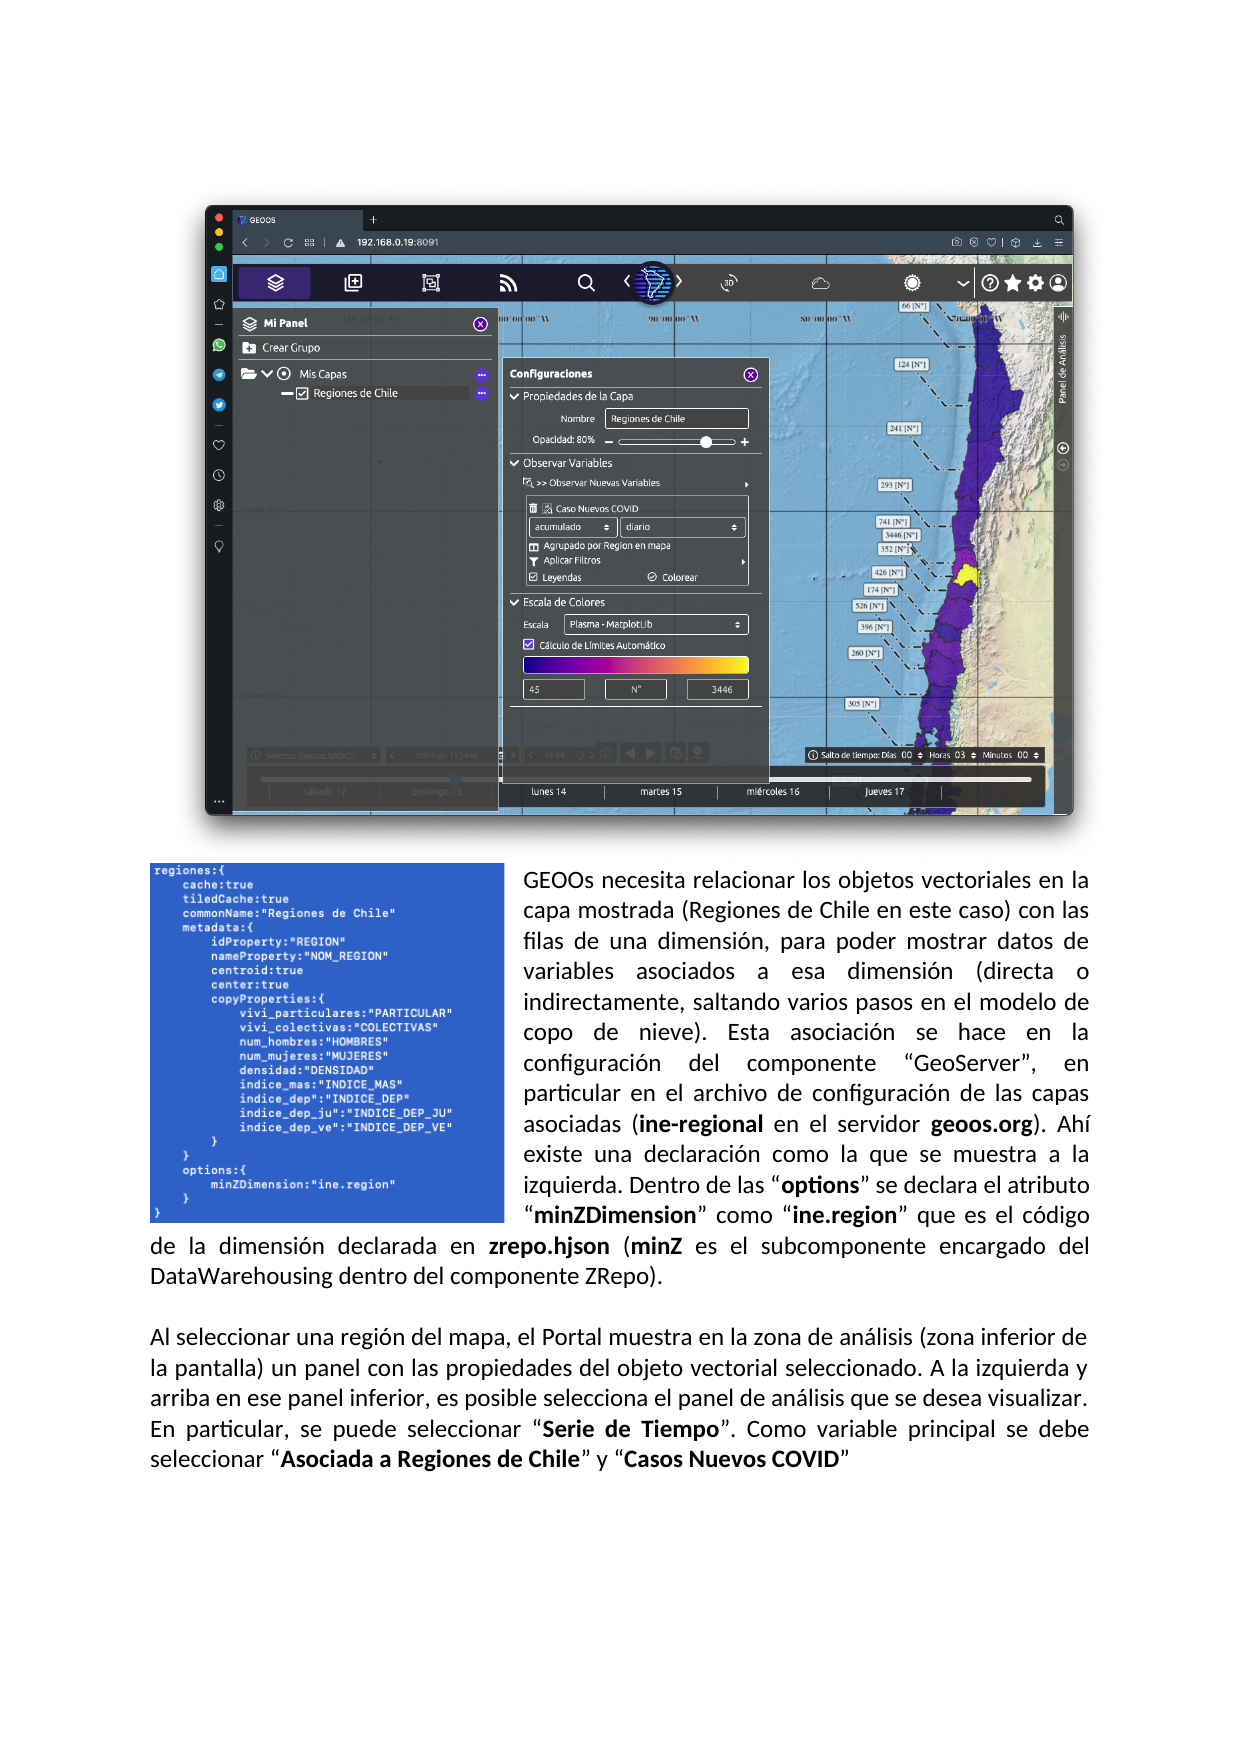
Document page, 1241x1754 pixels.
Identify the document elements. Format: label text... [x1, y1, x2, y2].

text Al seleccionar una región del mapa, el Portal muestra en la zona de análisis (zona inferior de la pantalla) un panel con las propiedades del objeto vectorial seleccionado. A la izquierda y arriba en ese panel inferior, es posible selecciona el panel de análisis que se desea visualizar. En particular, se puede seleccionar “Serie de Tiempo”. Como variable principal se debe seleccionar “Asociada a Regiones de Chile” y “Casos Nuevos COVID” [150, 1322, 1090, 1474]
text GEOOs necesita relacionar los objetos vectoriales en la capa mostrada (Regiones de Chile en este caso) con las filas de una dimensión, para poder mostrar datos de variables asociados a esa dimensión (directa o indirectamente, saltando varios pasos en el modelo de copo de nieve). Esta asociación se hace en la configuración del componente “GeoServer”, en particular en el archivo de configuración de las capas asociadas (ine-regional en el servidor geoos.org). Ahí existe una declaración como la que se muestra a la izquierda. Dentro de las “options” se declara el atributo “minZDimension” como “ine.region” que es el código de la dimensión declarada en zrepo.hjson (minZ es el subcomponente encargado del DataWarehousing dentro del componente ZRepo). [150, 864, 1090, 1291]
